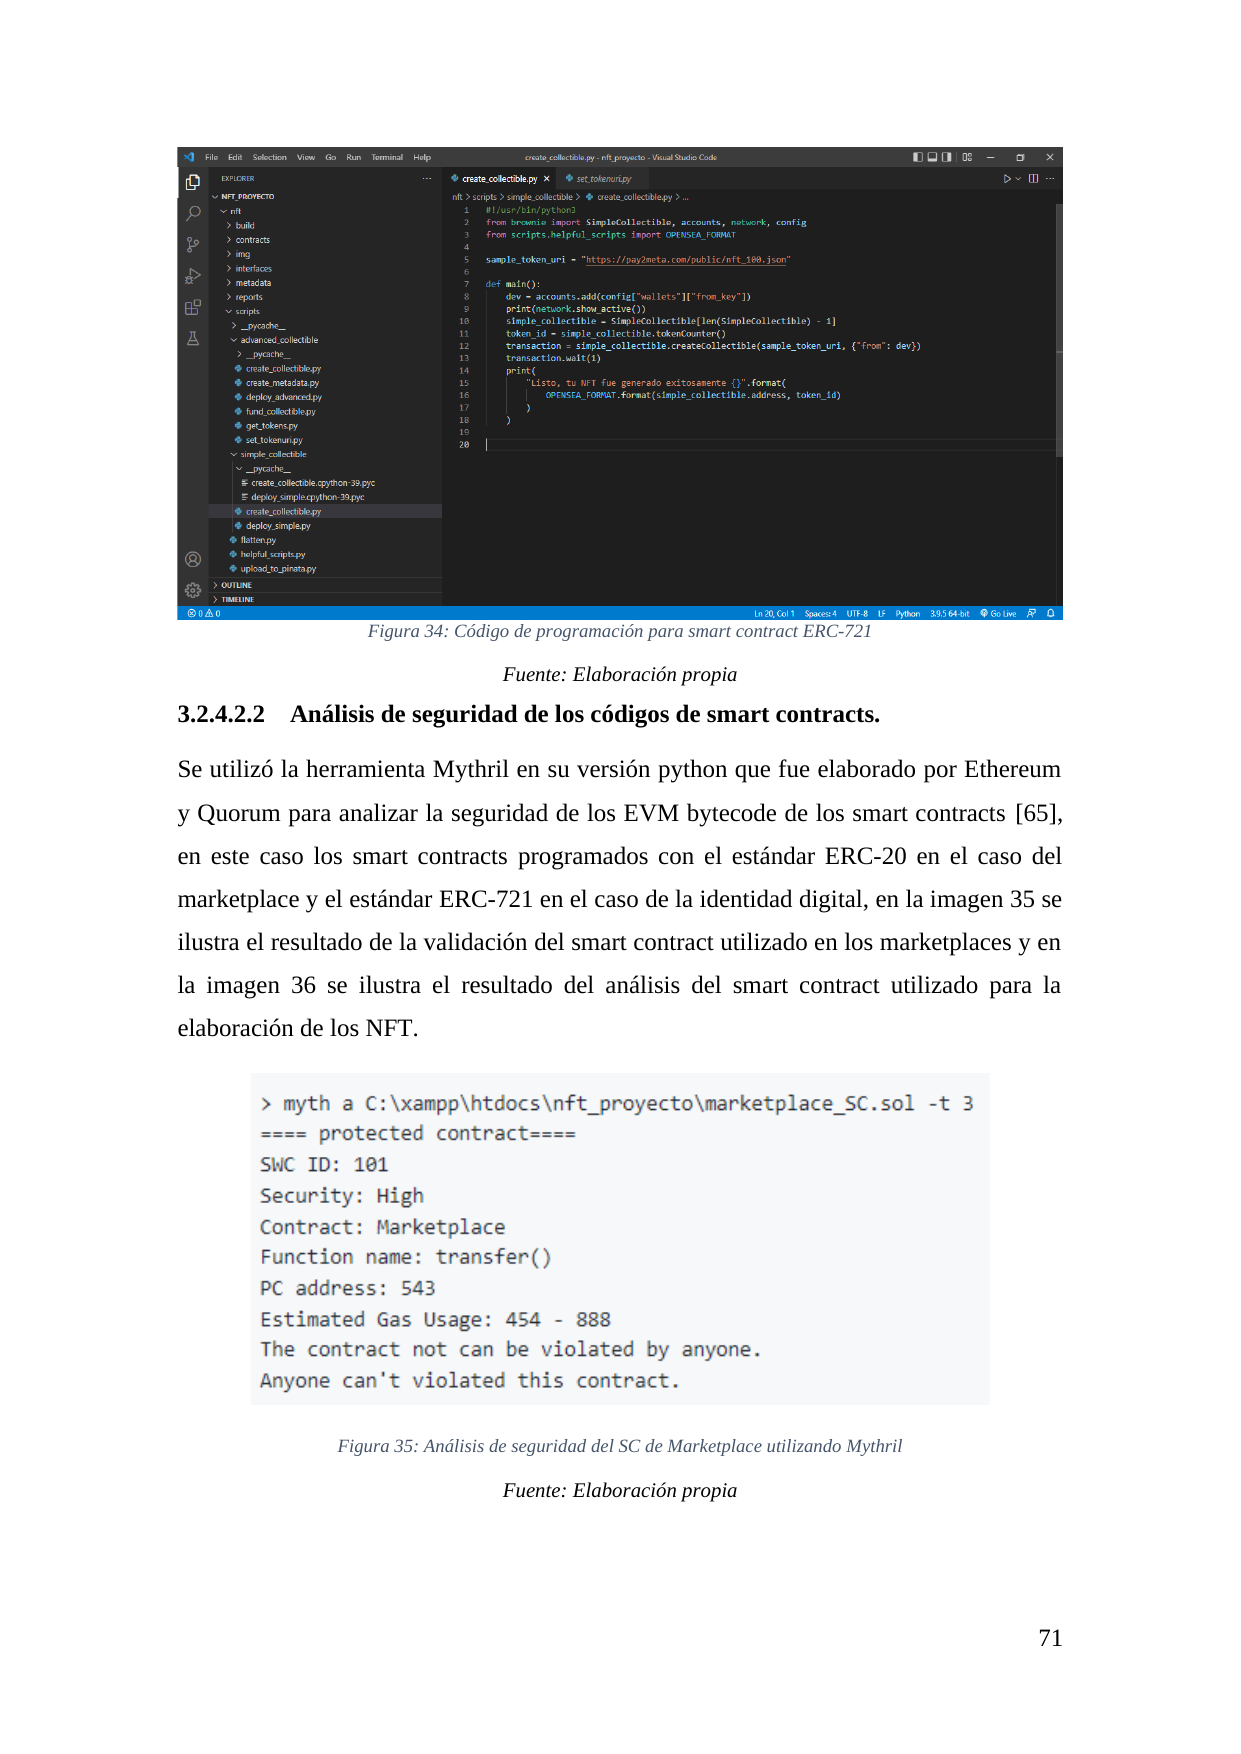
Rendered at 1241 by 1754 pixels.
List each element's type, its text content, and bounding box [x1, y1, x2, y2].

text Se utilizó la herramienta Mythril en su versión python que fue elaborado por Ethereum y Quorum para analizar la seguridad de los EVM bytecode de los smart contracts , en este caso los smart contracts programados con el estándar ERC-20 en el caso del marketplace y el estándar ERC-721 en el caso de la identidad digital, en la imagen 35 se ilustra el resultado de la validación del smart contract utilizado en los marketplaces y en la imagen 36 se ilustra el resultado del análisis del smart contract utilizado para la elaboración de los NFT. [177, 754, 1063, 1042]
text Fuente: Elaboración propia [177, 1478, 1063, 1502]
picture [250, 1073, 990, 1405]
text Figura 35: Análisis de seguridad del SC de Marketplace utilizando Mythril [177, 1435, 1063, 1457]
list Análisis de seguridad de los códigos de smart contracts. [177, 699, 1063, 728]
picture [177, 147, 1063, 620]
text Fuente: Elaboración propia [177, 662, 1063, 686]
